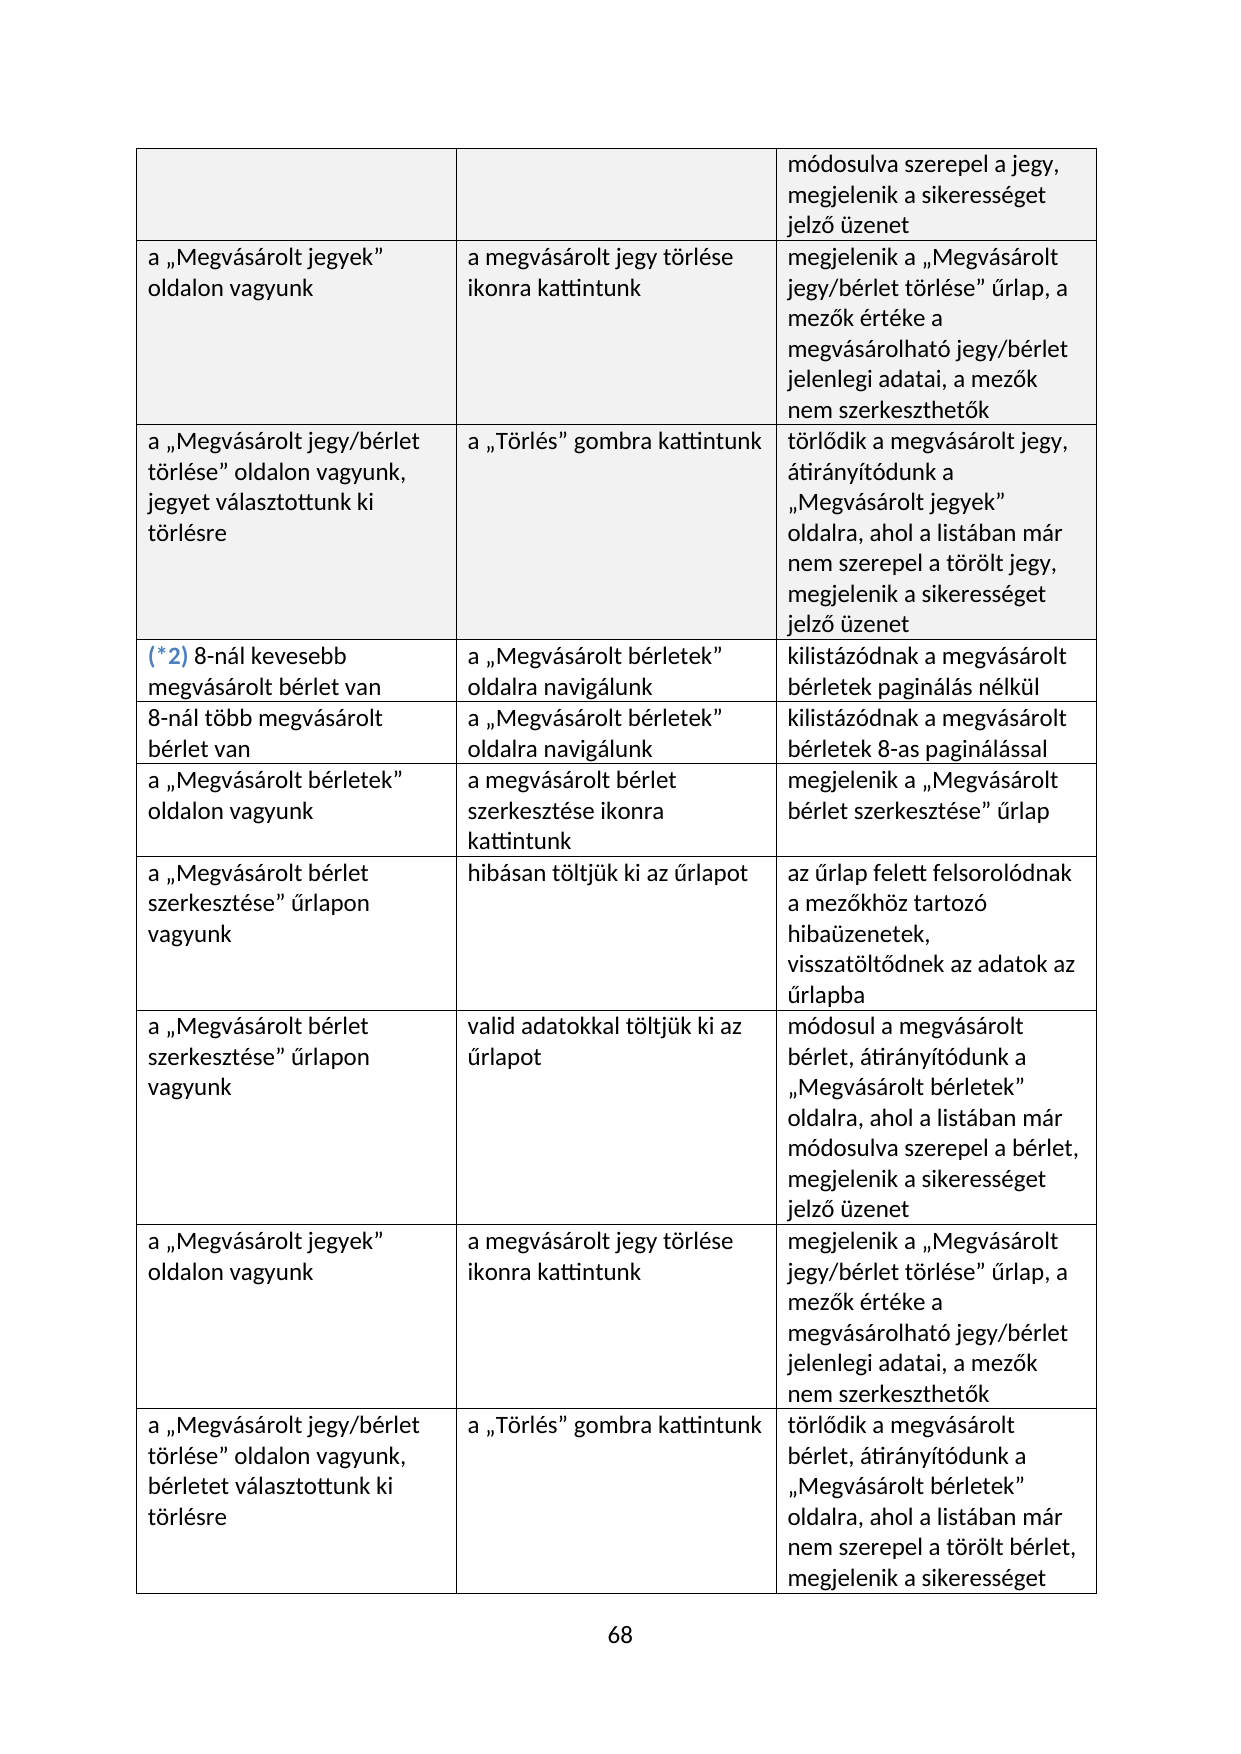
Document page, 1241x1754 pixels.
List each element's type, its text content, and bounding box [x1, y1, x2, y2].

table_cell a „Megvásárolt bérletek” oldalra navigálunk [457, 702, 776, 763]
table_cell kilistázódnak a megvásárolt bérletek paginálás nélkül [777, 640, 1096, 701]
table_cell a „Megvásárolt bérlet szerkesztése” űrlapon vagyunk [137, 857, 456, 1009]
table_cell a „Megvásárolt bérletek” oldalra navigálunk [457, 640, 776, 701]
table_cell a „Megvásárolt jegyek” oldalon vagyunk [137, 1225, 456, 1408]
table_cell (*2) 8-nál kevesebb megvásárolt bérlet van [137, 640, 456, 701]
table_cell a megvásárolt bérlet szerkesztése ikonra kattintunk [457, 764, 776, 856]
table_cell a megvásárolt jegy törlése ikonra kattintunk [457, 241, 776, 424]
table_cell a megvásárolt jegy törlése ikonra kattintunk [457, 1225, 776, 1408]
table_cell megjelenik a „Megvásárolt bérlet szerkesztése” űrlap [777, 764, 1096, 856]
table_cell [777, 149, 1096, 240]
table_cell a „Megvásárolt bérlet szerkesztése” űrlapon vagyunk [137, 1011, 456, 1224]
table_cell a „Megvásárolt jegyek” oldalon vagyunk [137, 241, 456, 424]
table_cell törlődik a megvásárolt jegy, átirányítódunk a „Megvásárolt jegyek” oldalra, ahol a listában már nem szerepel a törölt jegy, megjelenik a sikerességet jelző üzenet [777, 425, 1096, 639]
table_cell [777, 1409, 1096, 1592]
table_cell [457, 1409, 776, 1592]
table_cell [137, 1409, 456, 1592]
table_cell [137, 149, 456, 240]
table_cell 8-nál több megvásárolt bérlet van [137, 702, 456, 763]
table_cell a „Törlés” gombra kattintunk [457, 425, 776, 639]
table_cell megjelenik a „Megvásárolt jegy/bérlet törlése” űrlap, a mezők értéke a megvásárolható jegy/bérlet jelenlegi adatai, a mezők nem szerkeszthetők [777, 1225, 1096, 1408]
table_cell módosul a megvásárolt bérlet, átirányítódunk a „Megvásárolt bérletek” oldalra, ahol a listában már módosulva szerepel a bérlet, megjelenik a sikerességet jelző üzenet [777, 1011, 1096, 1224]
table_cell a „Megvásárolt bérletek” oldalon vagyunk [137, 764, 456, 856]
table_cell kilistázódnak a megvásárolt bérletek 8-as paginálással [777, 702, 1096, 763]
table_cell megjelenik a „Megvásárolt jegy/bérlet törlése” űrlap, a mezők értéke a megvásárolható jegy/bérlet jelenlegi adatai, a mezők nem szerkeszthetők [777, 241, 1096, 424]
table_cell hibásan töltjük ki az űrlapot [457, 857, 776, 1009]
table_cell valid adatokkal töltjük ki az űrlapot [457, 1011, 776, 1224]
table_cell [457, 149, 776, 240]
table_cell a „Megvásárolt jegy/bérlet törlése” oldalon vagyunk, jegyet választottunk ki törlésre [137, 425, 456, 639]
table_cell az űrlap felett felsorolódnak a mezőkhöz tartozó hibaüzenetek, visszatöltődnek az adatok az űrlapba [777, 857, 1096, 1009]
